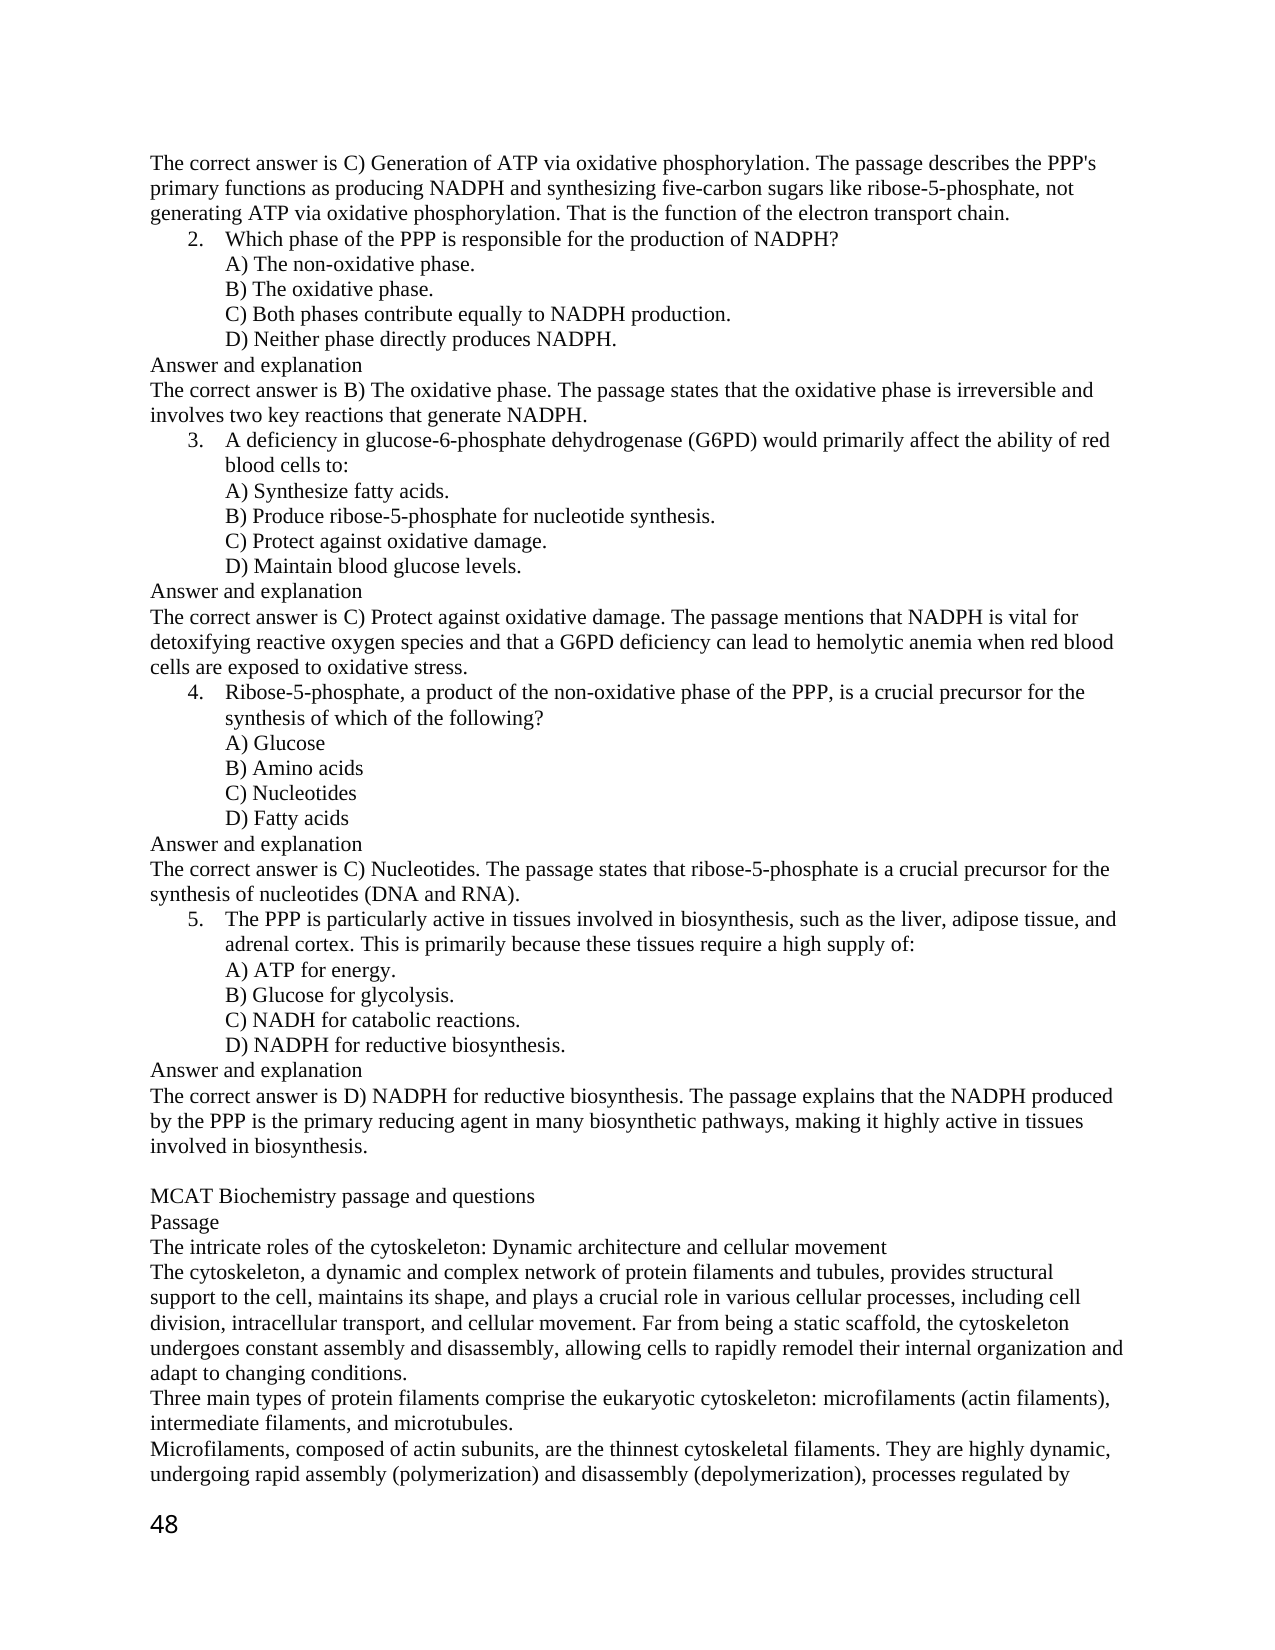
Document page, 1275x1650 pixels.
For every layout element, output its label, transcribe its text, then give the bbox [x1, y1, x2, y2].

text Answer and explanation [150, 831, 1125, 856]
text The correct answer is C) Generation of ATP via oxidative phosphorylation. The passage describes the PPP's primary functions as producing NADPH and synthesizing five-carbon sugars like ribose-5-phosphate, not generating ATP via oxidative phosphorylation. That is the function of the electron transport chain. [150, 150, 1125, 226]
text The correct answer is B) The oxidative phase. The passage states that the oxidative phase is irreversible and involves two key reactions that generate NADPH. [150, 377, 1125, 427]
text Passage [150, 1209, 1125, 1234]
text Answer and explanation [150, 1057, 1125, 1083]
text Answer and explanation [150, 352, 1125, 377]
list The PPP is particularly active in tissues involved in biosynthesis, such as the liver, adipose tissue, and adrenal cortex. This is primarily because these tissues require a high supply of: A) ATP for energy. B) Glucose for glycolysis. C) NADH for catabolic reactions. D) NADPH for reductive biosynthesis. [187, 906, 1125, 1057]
text Answer and explanation [150, 578, 1125, 604]
text The cytoskeleton, a dynamic and complex network of protein filaments and tubules, provides structural support to the cell, maintains its shape, and plays a crucial role in various cellular processes, including cell division, intracellular transport, and cellular movement. Far from being a static scaffold, the cytoskeleton undergoes constant assembly and disassembly, allowing cells to rapidly remodel their internal organization and adapt to changing conditions. [150, 1259, 1125, 1385]
text MCAT Biochemistry passage and questions [150, 1183, 1125, 1209]
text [150, 1436, 1125, 1486]
text The correct answer is C) Nucleotides. The passage states that ribose-5-phosphate is a crucial precursor for the synthesis of nucleotides (DNA and RNA). [150, 856, 1125, 906]
list Which phase of the PPP is responsible for the production of NADPH? A) The non-oxidative phase. B) The oxidative phase. C) Both phases contribute equally to NADPH production. D) Neither phase directly produces NADPH. [187, 226, 1125, 352]
text The intricate roles of the cytoskeleton: Dynamic architecture and cellular movement [150, 1234, 1125, 1259]
list A deficiency in glucose-6-phosphate dehydrogenase (G6PD) would primarily affect the ability of red blood cells to: A) Synthesize fatty acids. B) Produce ribose-5-phosphate for nucleotide synthesis. C) Protect against oxidative damage. D) Maintain blood glucose levels. [187, 427, 1125, 578]
text Three main types of protein filaments comprise the eukaryotic cytoskeleton: microfilaments (actin filaments), intermediate filaments, and microtubules. [150, 1385, 1125, 1436]
list Ribose-5-phosphate, a product of the non-oxidative phase of the PPP, is a crucial precursor for the synthesis of which of the following? A) Glucose B) Amino acids C) Nucleotides D) Fatty acids [187, 679, 1125, 831]
text The correct answer is C) Protect against oxidative damage. The passage mentions that NADPH is vital for detoxifying reactive oxygen species and that a G6PD deficiency can lead to hemolytic anemia when red blood cells are exposed to oxidative stress. [150, 604, 1125, 679]
text The correct answer is D) NADPH for reductive biosynthesis. The passage explains that the NADPH produced by the PPP is the primary reducing agent in many biosynthetic pathways, making it highly active in tissues involved in biosynthesis. [150, 1083, 1125, 1158]
